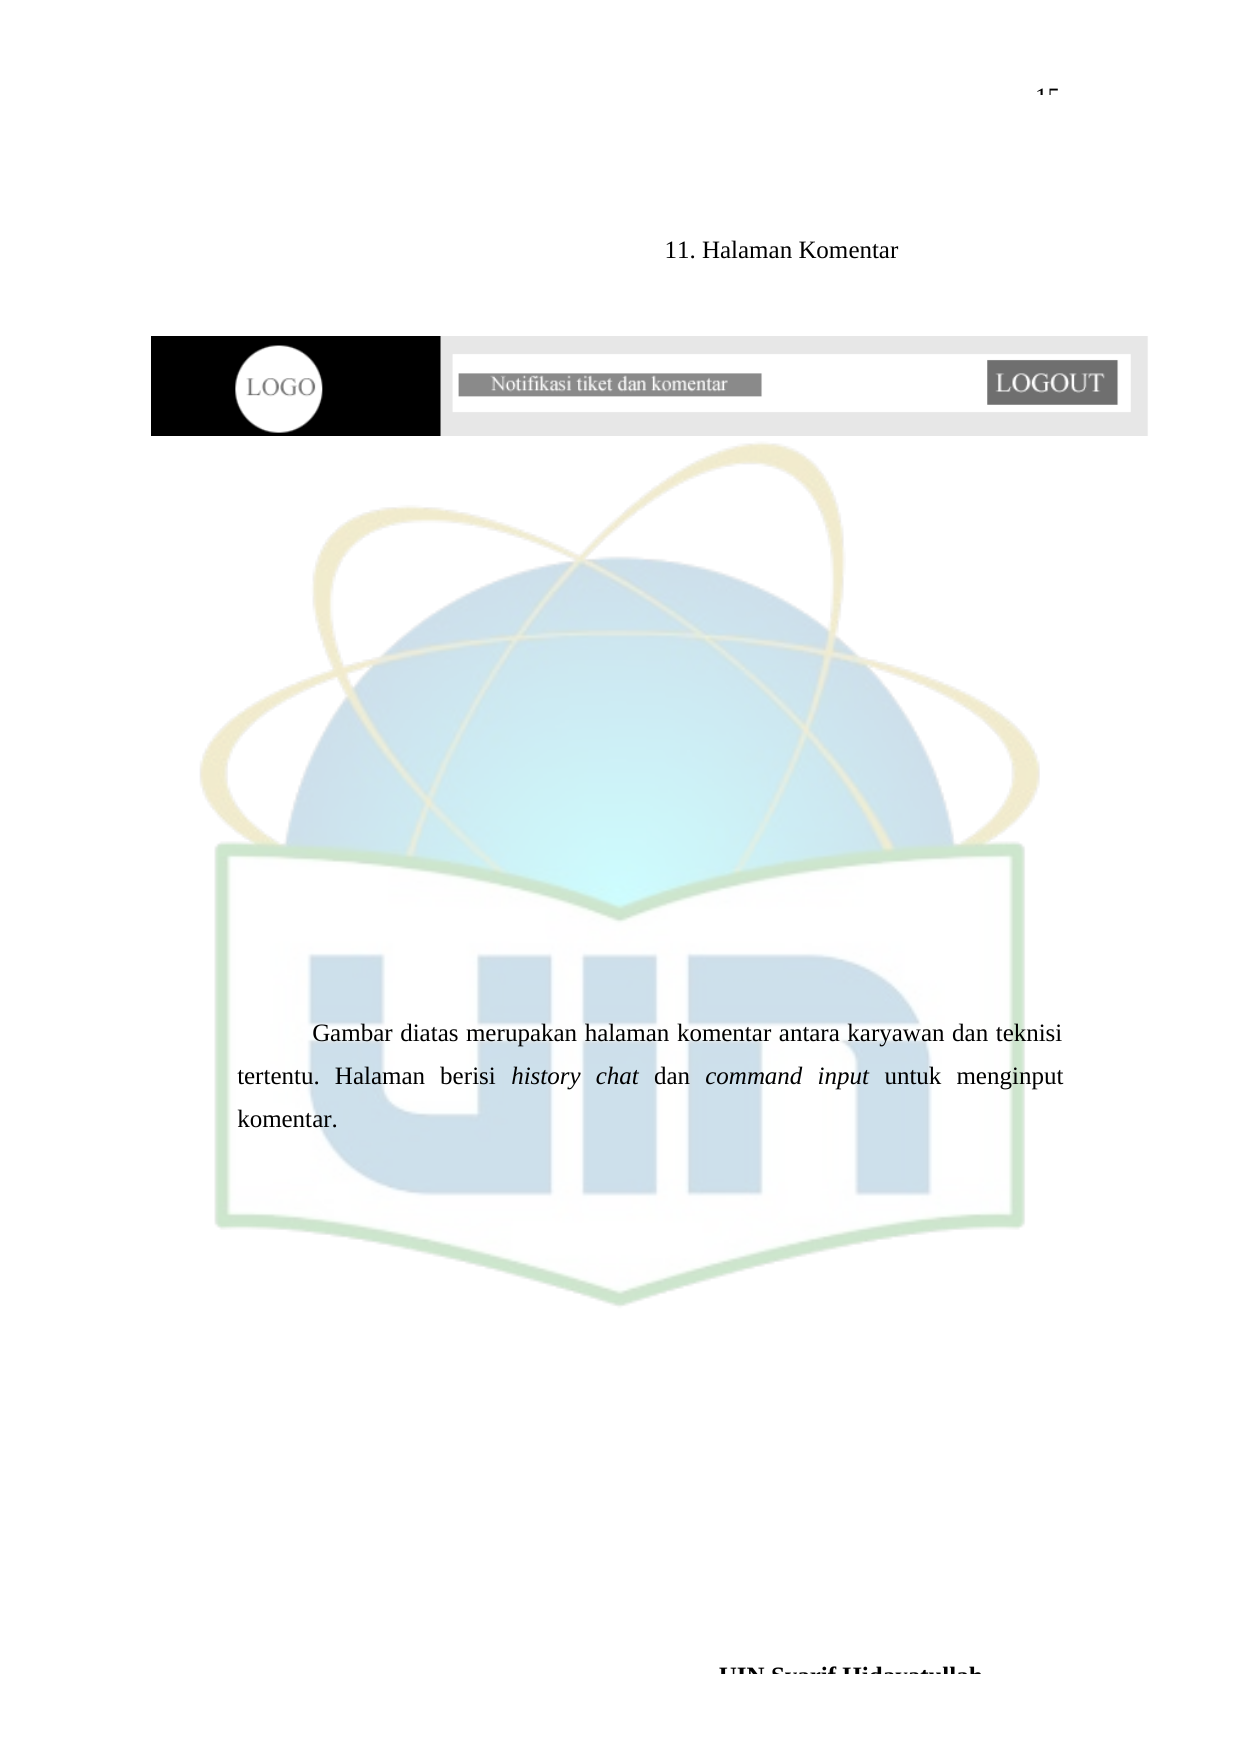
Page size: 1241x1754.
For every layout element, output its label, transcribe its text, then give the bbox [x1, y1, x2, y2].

picture [0, 336, 1241, 1316]
list Halaman Komentar [664, 235, 1240, 264]
text Gambar diatas merupakan halaman komentar antara karyawan dan teknisi tertentu. Halaman berisi history chat dan command input untuk menginput komentar. [237, 1018, 1063, 1133]
